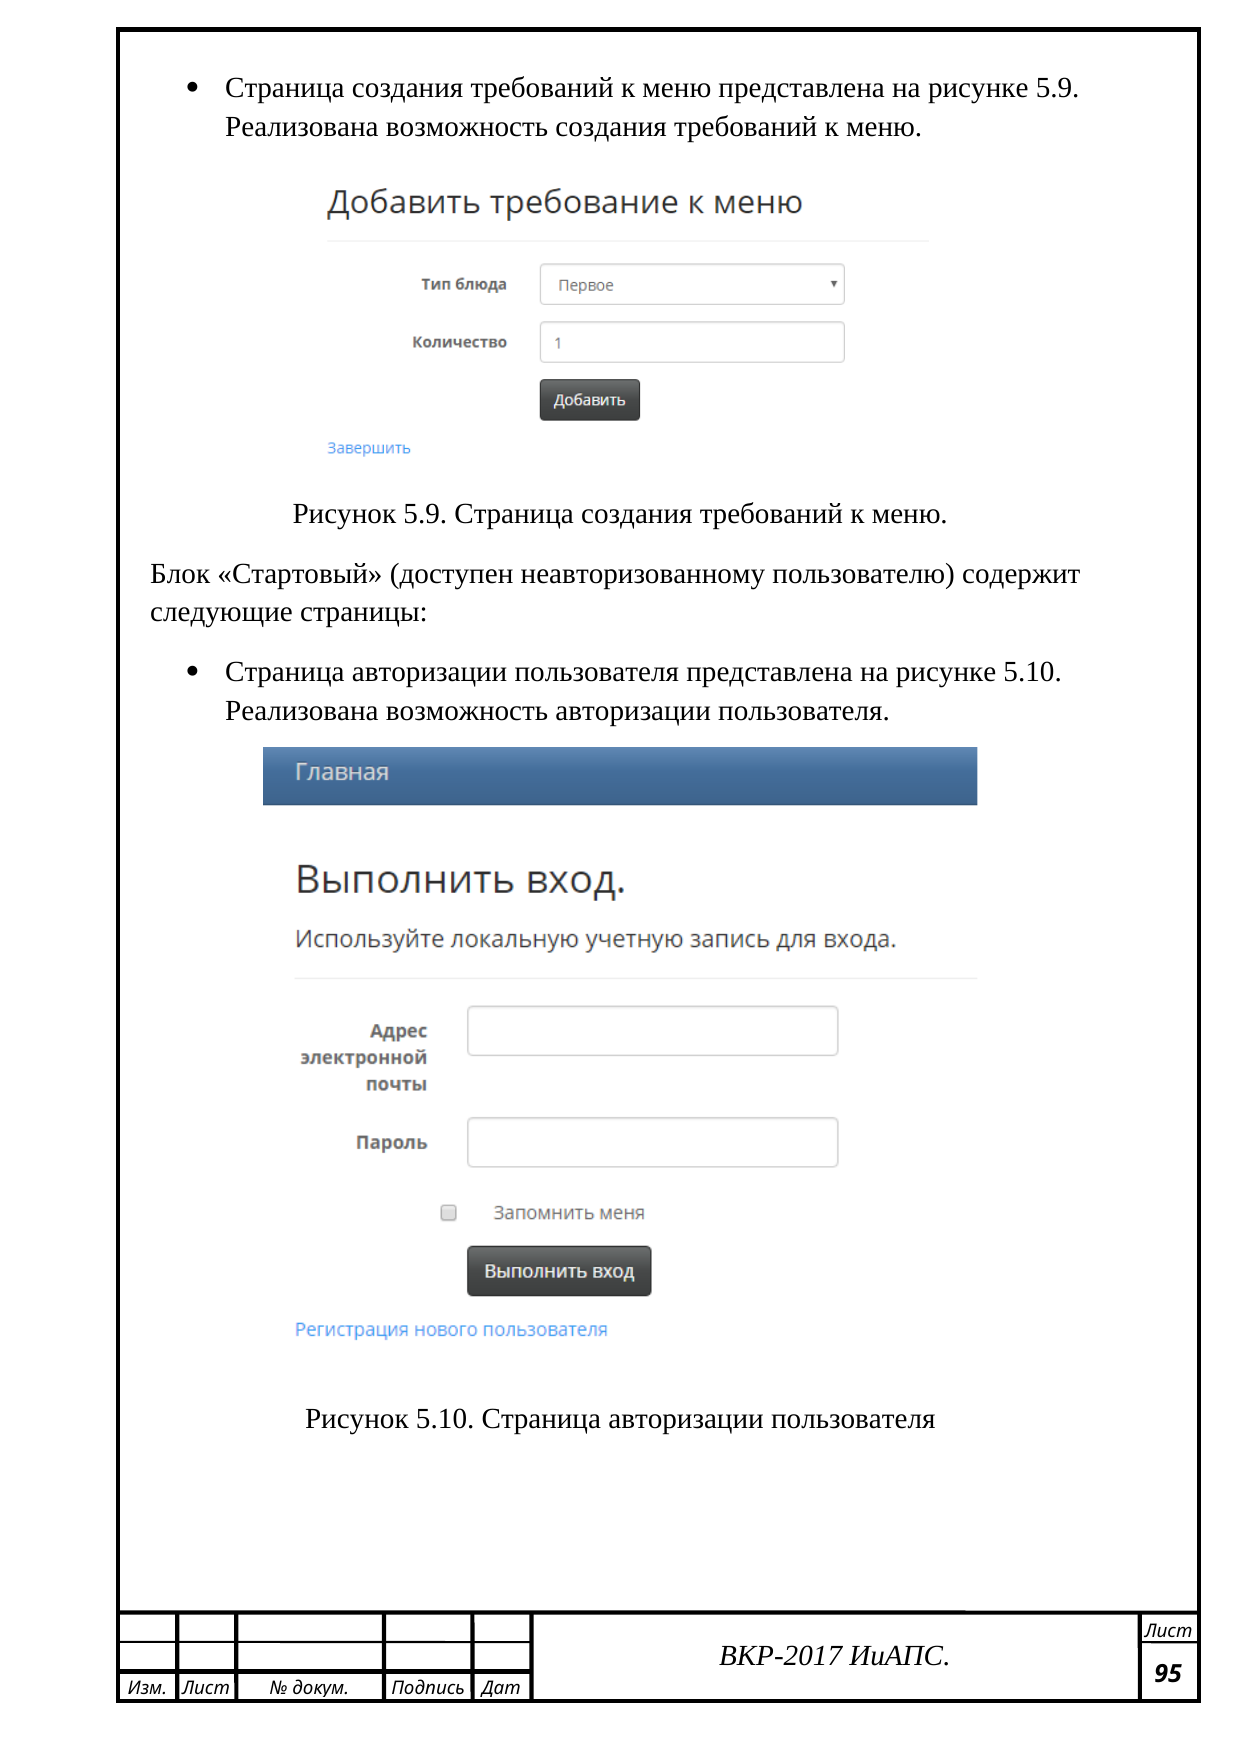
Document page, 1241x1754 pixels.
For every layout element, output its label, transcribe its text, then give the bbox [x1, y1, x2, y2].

text Рисунок 5.9. Страница создания требований к меню. [150, 497, 1090, 530]
text Рисунок 5.10. Страница авторизации пользователя [150, 1401, 1090, 1434]
list Страница создания требований к меню представлена на рисунке 5.9. Реализована возможность создания требований к меню. [187, 70, 1090, 142]
picture [263, 747, 978, 1376]
text Блок «Стартовый» (доступен неавторизованному пользователю) содержит следующие страницы: [150, 556, 1090, 628]
picture [311, 163, 929, 472]
list Страница авторизации пользователя представлена на рисунке 5.10. Реализована возможность авторизации пользователя. [187, 654, 1090, 726]
